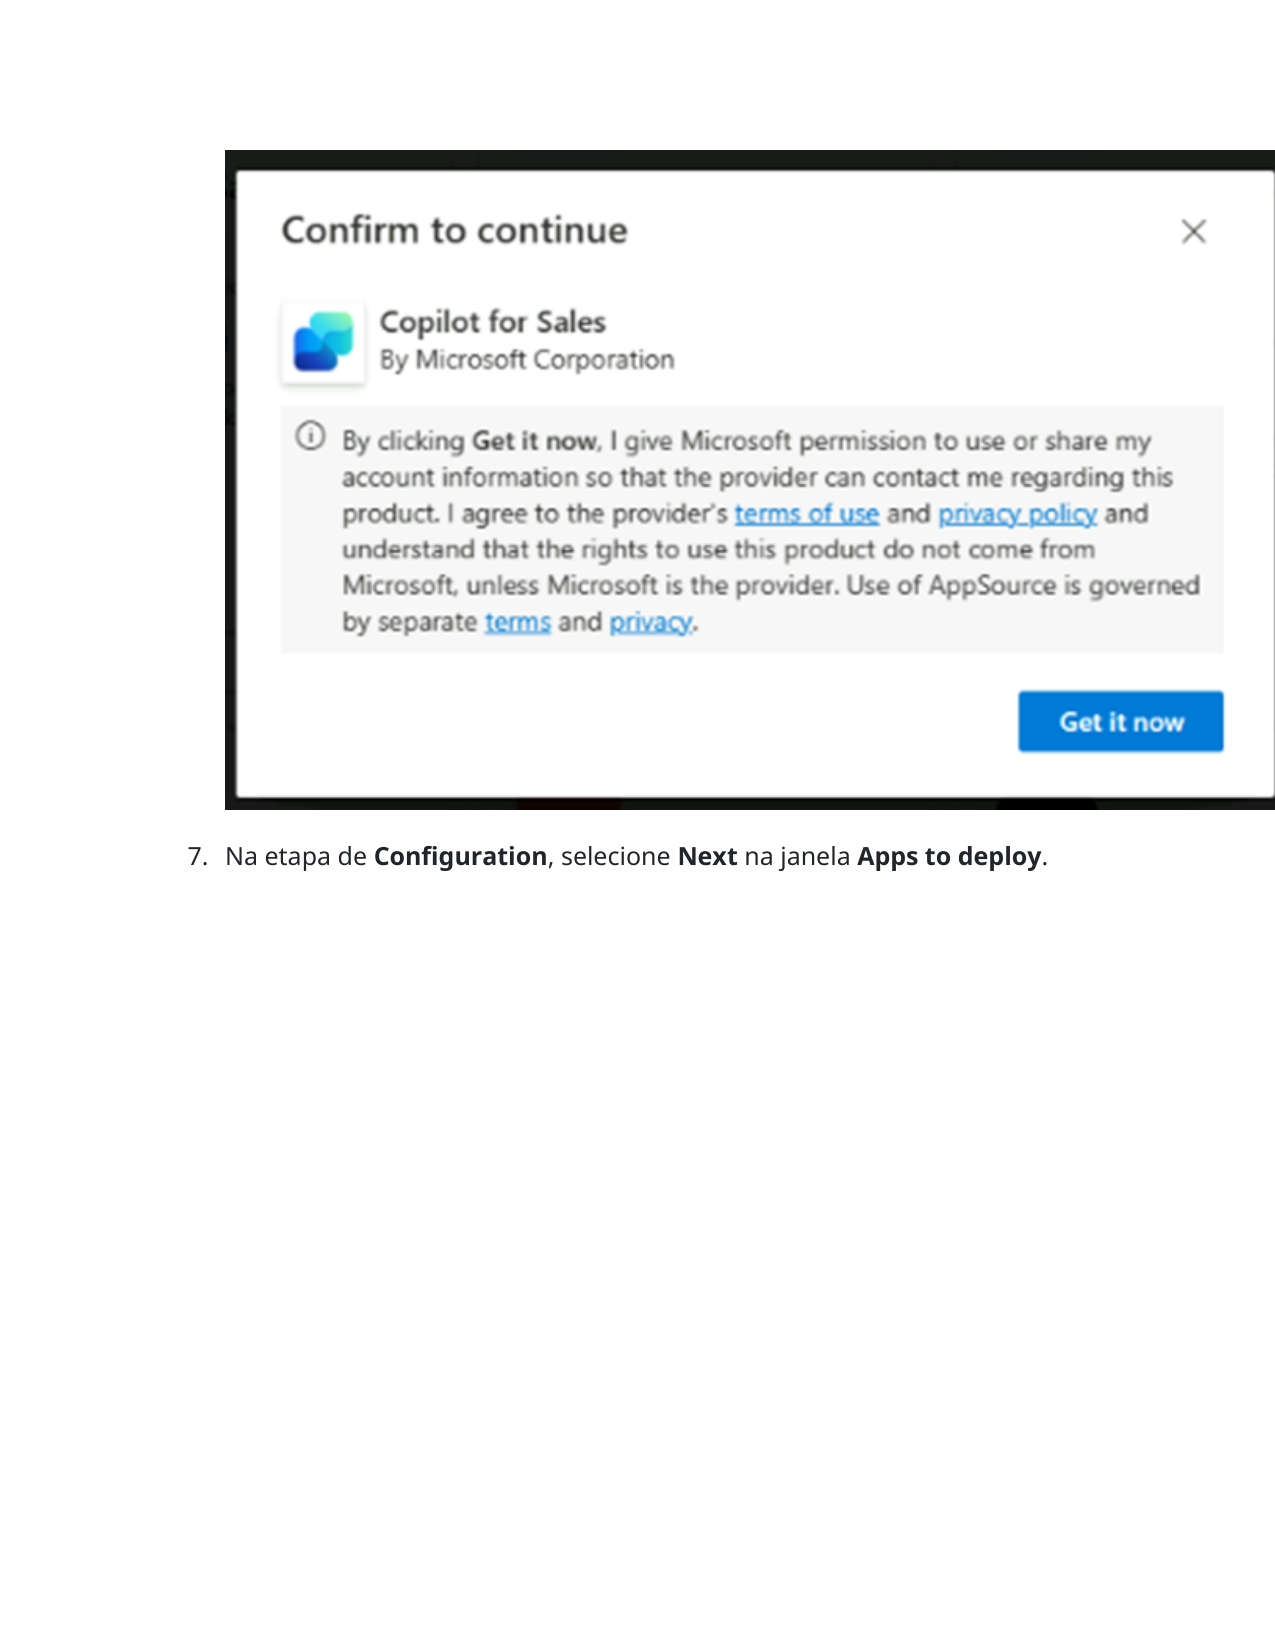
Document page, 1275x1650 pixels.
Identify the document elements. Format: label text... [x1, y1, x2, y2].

picture [225, 150, 1275, 810]
list Na etapa de Configuration, selecione Next na janela Apps to deploy. [187, 838, 1125, 873]
